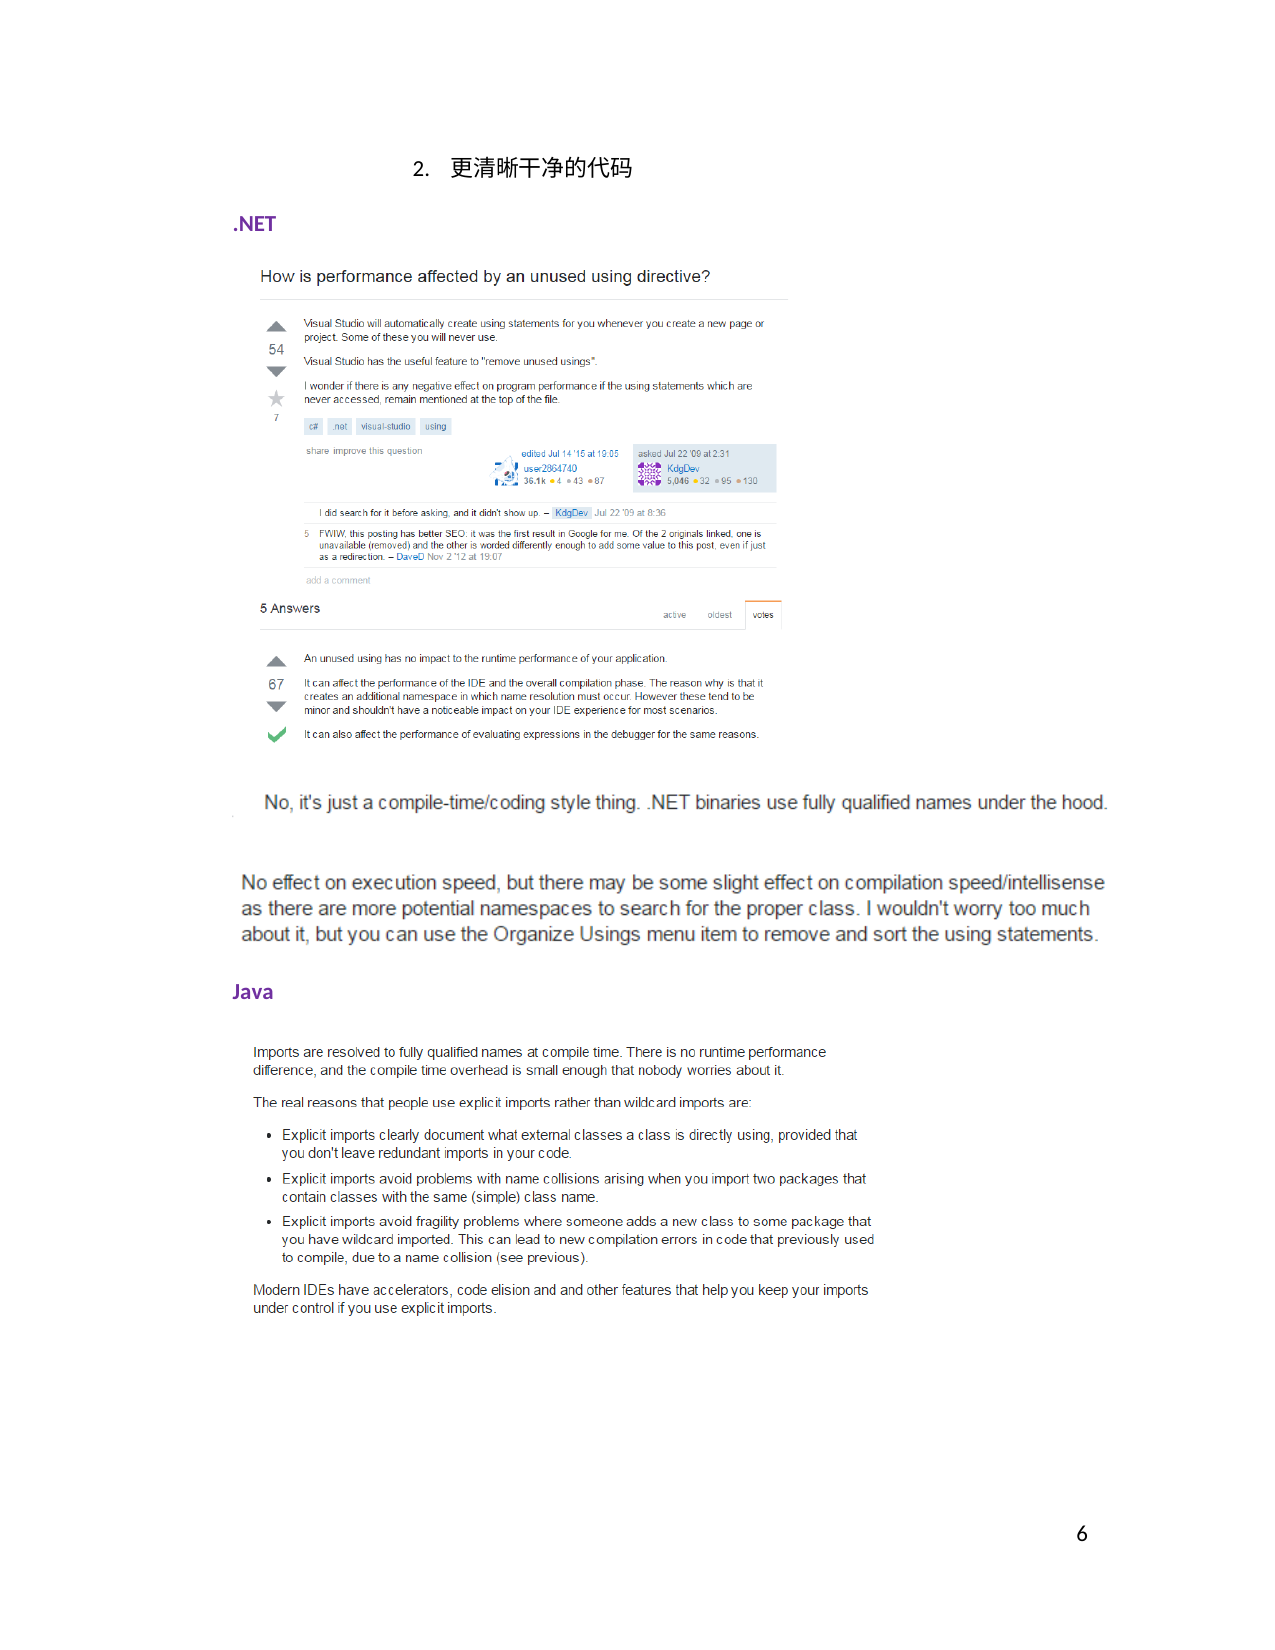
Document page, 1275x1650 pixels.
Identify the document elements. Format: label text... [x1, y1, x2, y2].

text Java [187, 977, 1087, 1005]
picture [232, 772, 1133, 833]
picture [232, 262, 789, 747]
picture [232, 1030, 890, 1319]
list 更清晰干净的代码 [412, 150, 1087, 183]
picture [232, 857, 1133, 952]
text .NET [187, 209, 1087, 237]
